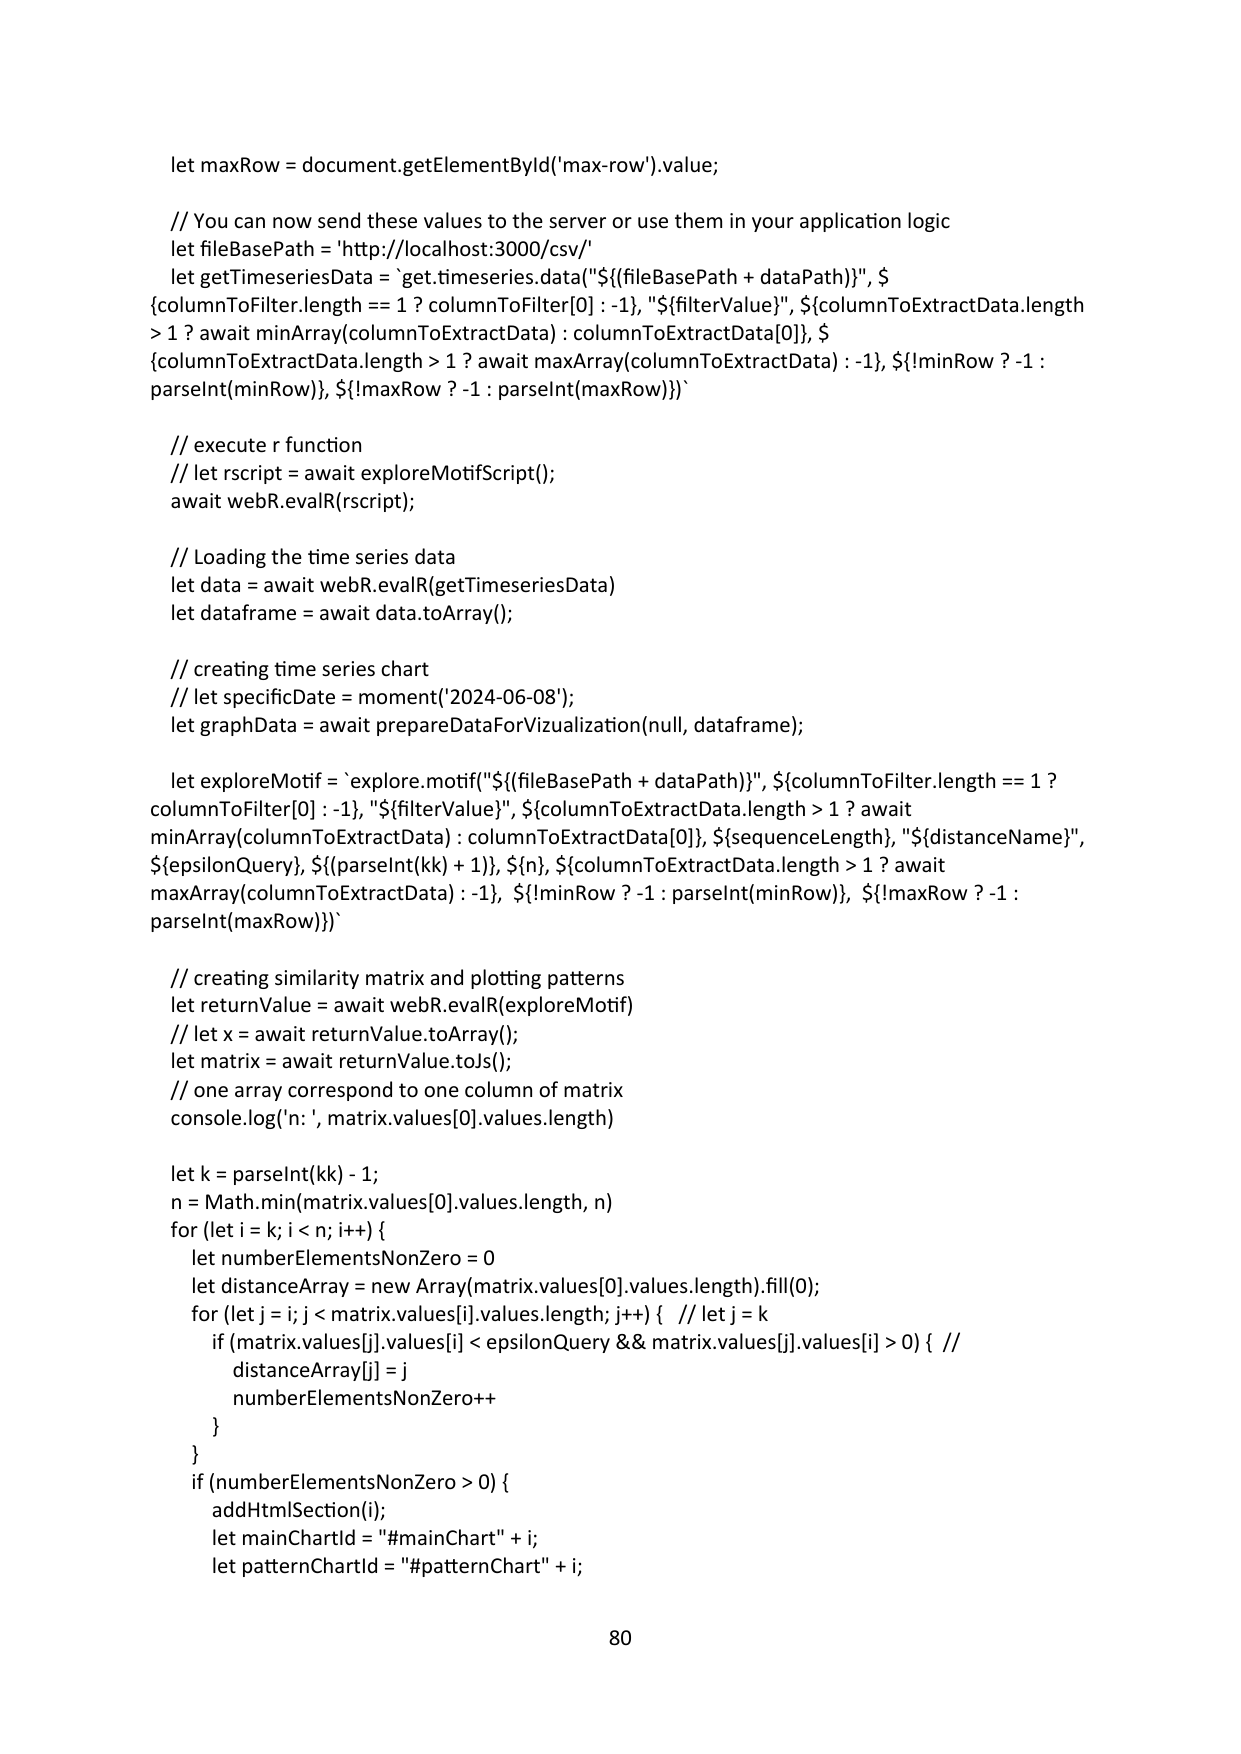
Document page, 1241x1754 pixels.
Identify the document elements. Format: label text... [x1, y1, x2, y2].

text let fileBasePath = 'http://localhost:3000/csv/' [150, 234, 1090, 262]
text for (let j = i; j < matrix.values[i].values.length; j++) { // let j = k [150, 1299, 1090, 1327]
text } [150, 1439, 1090, 1467]
text let exploreMotif = `explore.motif("${(fileBasePath + dataPath)}", ${columnToFilter.length == 1 ? columnToFilter[0] : -1}, "${filterValue}", ${columnToExtractData.length > 1 ? await minArray(columnToExtractData) : columnToExtractData[0]}, ${sequenceLength}, "${distanceName}", ${epsilonQuery}, ${(parseInt(kk) + 1)}, ${n}, ${columnToExtractData.length > 1 ? await maxArray(columnToExtractData) : -1}, ${!minRow ? -1 : parseInt(minRow)}, ${!maxRow ? -1 : parseInt(maxRow)})` [150, 766, 1090, 934]
text // execute r function [150, 430, 1090, 458]
text let dataframe = await data.toArray(); [150, 598, 1090, 626]
text console.log('n: ', matrix.values[0].values.length) [150, 1103, 1090, 1131]
text let matrix = await returnValue.toJs(); [150, 1047, 1090, 1075]
text // Loading the time series data [150, 542, 1090, 570]
text // one array correspond to one column of matrix [150, 1075, 1090, 1103]
text // creating time series chart [150, 654, 1090, 682]
text let getTimeseriesData = `get.timeseries.data("${(fileBasePath + dataPath)}", ${columnToFilter.length == 1 ? columnToFilter[0] : -1}, "${filterValue}", ${columnToExtractData.length > 1 ? await minArray(columnToExtractData) : columnToExtractData[0]}, ${columnToExtractData.length > 1 ? await maxArray(columnToExtractData) : -1}, ${!minRow ? -1 : parseInt(minRow)}, ${!maxRow ? -1 : parseInt(maxRow)})` [150, 262, 1090, 402]
text for (let i = k; i < n; i++) { [150, 1215, 1090, 1243]
text n = Math.min(matrix.values[0].values.length, n) [150, 1187, 1090, 1215]
text // creating similarity matrix and plotting patterns [150, 963, 1090, 991]
text let returnValue = await webR.evalR(exploreMotif) [150, 991, 1090, 1019]
text let k = parseInt(kk) - 1; [150, 1159, 1090, 1187]
text await webR.evalR(rscript); [150, 486, 1090, 514]
text if (numberElementsNonZero > 0) { [150, 1467, 1090, 1495]
text // let x = await returnValue.toArray(); [150, 1019, 1090, 1047]
text let patternChartId = "#patternChart" + i; [150, 1551, 1090, 1579]
text let maxRow = document.getElementById('max-row').value; [150, 150, 1090, 178]
text // You can now send these values to the server or use them in your application logic [150, 206, 1090, 234]
text let mainChartId = "#mainChart" + i; [150, 1523, 1090, 1551]
text // let rscript = await exploreMotifScript(); [150, 458, 1090, 486]
text distanceArray[j] = j [150, 1355, 1090, 1383]
text addHtmlSection(i); [150, 1495, 1090, 1523]
text } [150, 1411, 1090, 1439]
text numberElementsNonZero++ [150, 1383, 1090, 1411]
text let numberElementsNonZero = 0 [150, 1243, 1090, 1271]
text let graphData = await prepareDataForVizualization(null, dataframe); [150, 710, 1090, 738]
text if (matrix.values[j].values[i] < epsilonQuery && matrix.values[j].values[i] > 0) { // [150, 1327, 1090, 1355]
text let data = await webR.evalR(getTimeseriesData) [150, 570, 1090, 598]
text let distanceArray = new Array(matrix.values[0].values.length).fill(0); [150, 1271, 1090, 1299]
text // let specificDate = moment('2024-06-08'); [150, 682, 1090, 710]
